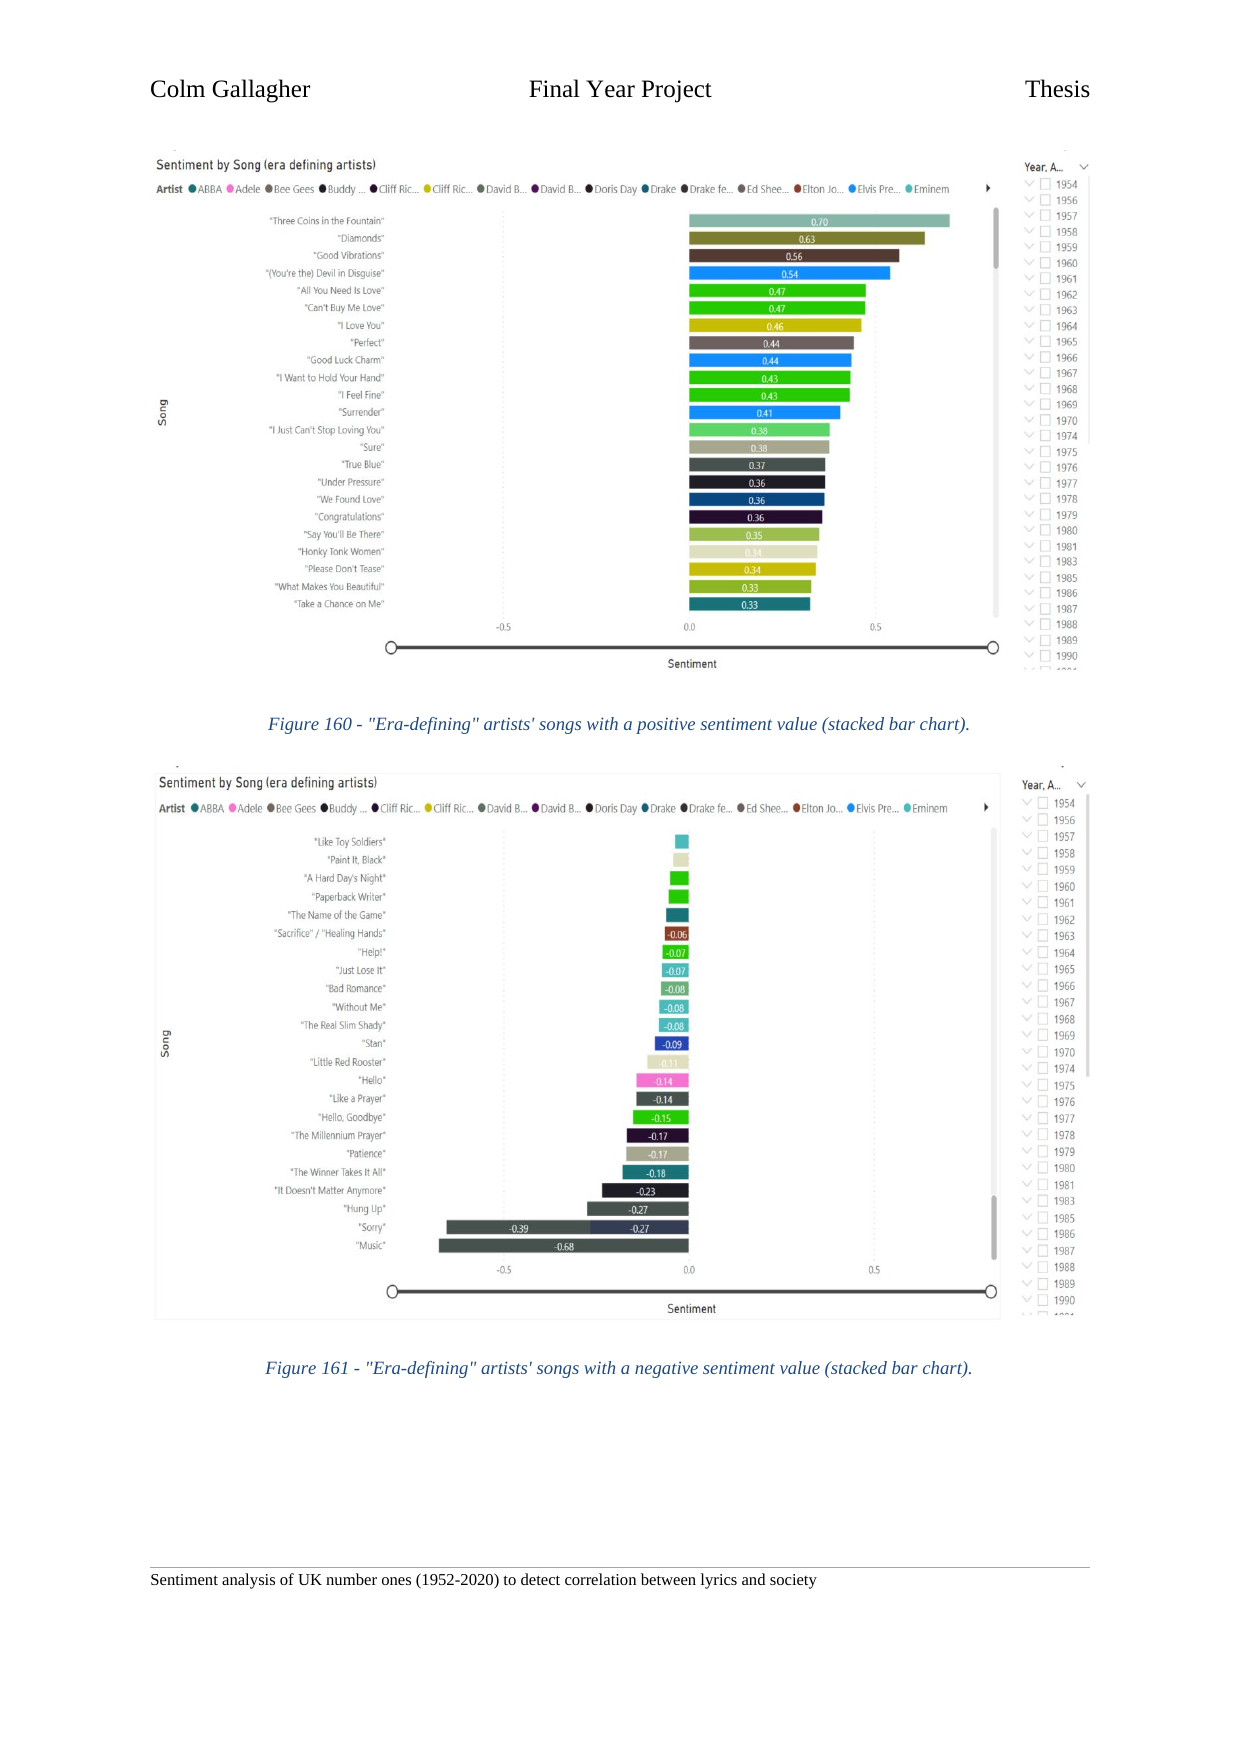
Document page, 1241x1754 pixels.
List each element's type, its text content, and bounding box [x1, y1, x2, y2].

picture [150, 766, 1090, 1330]
text Figure 161 - "Era-defining" artists' songs with a negative sentiment value (stacked bar chart). [150, 1357, 1090, 1378]
text Figure 160 - "Era-defining" artists' songs with a positive sentiment value (stacked bar chart). [150, 713, 1090, 735]
picture [150, 150, 1090, 687]
